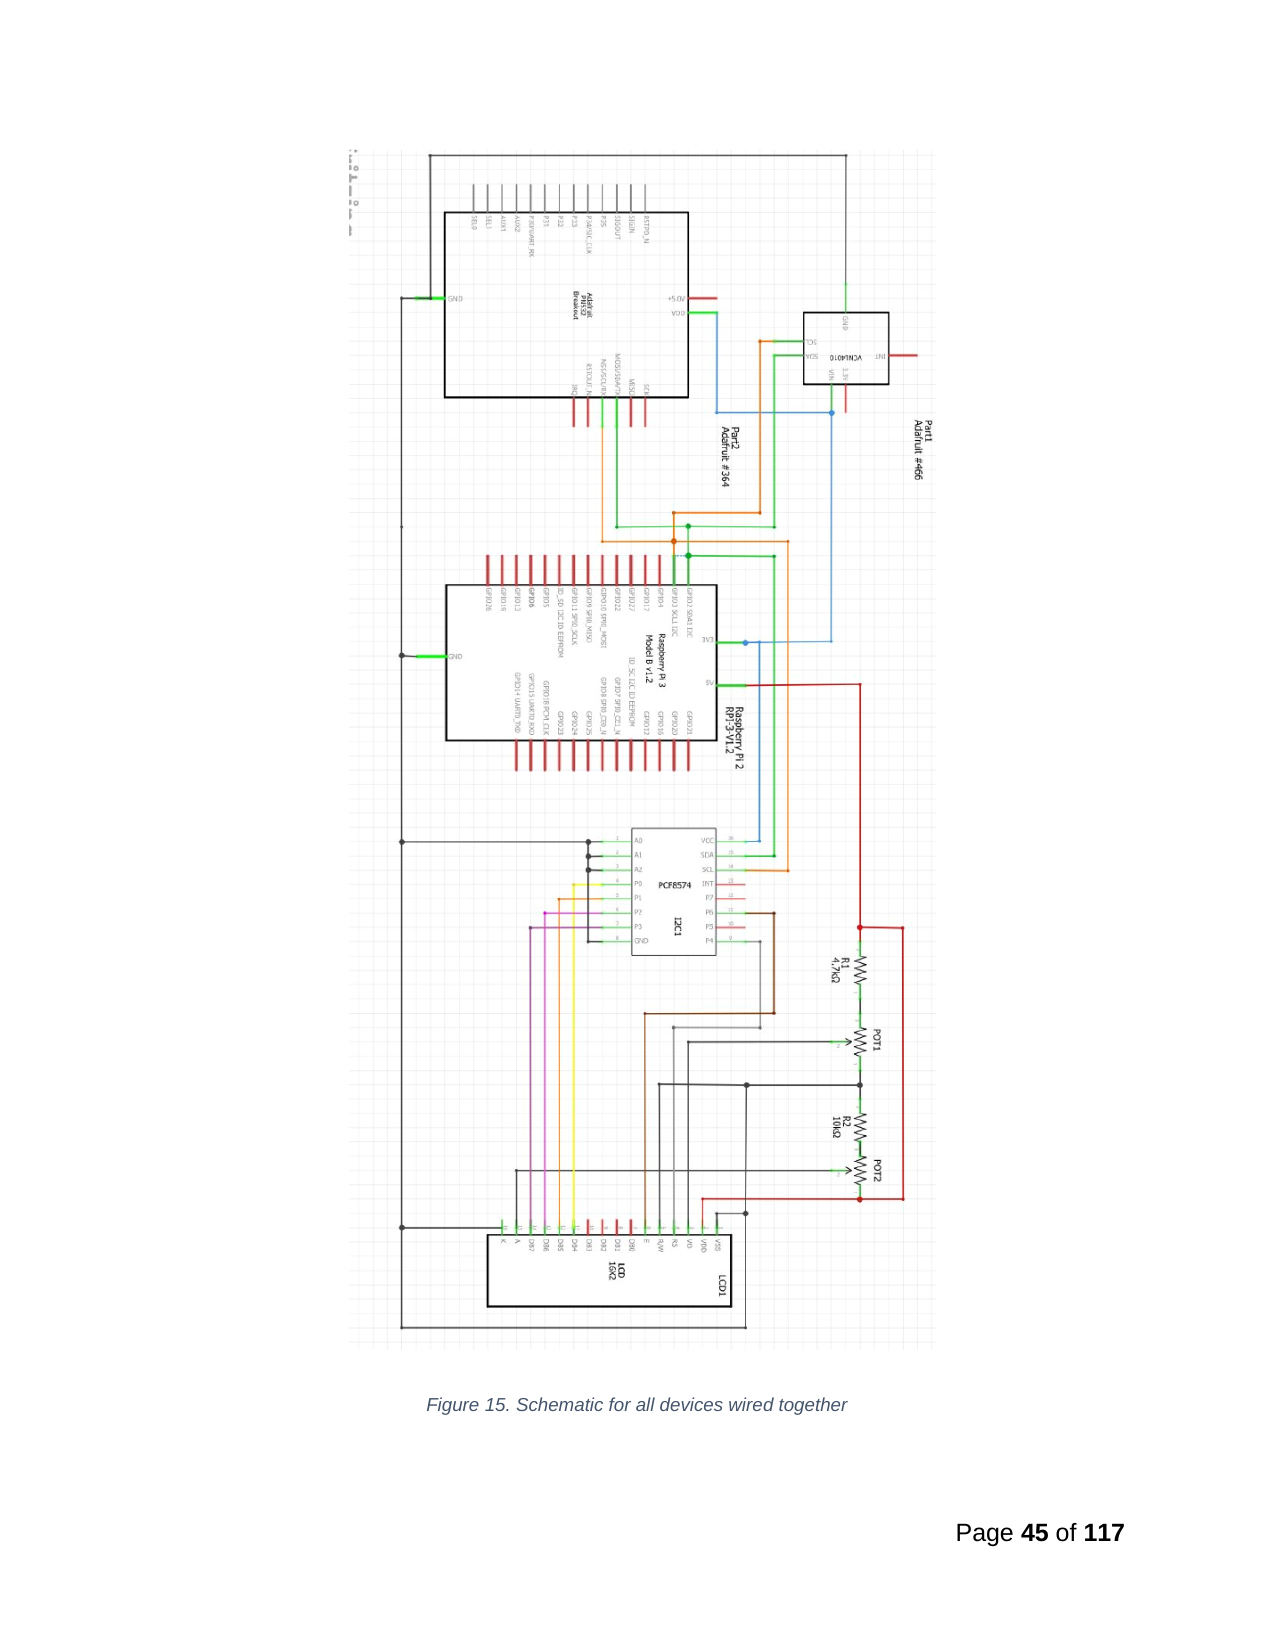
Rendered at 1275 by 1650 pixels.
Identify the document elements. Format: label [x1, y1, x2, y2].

picture [349, 151, 936, 1350]
